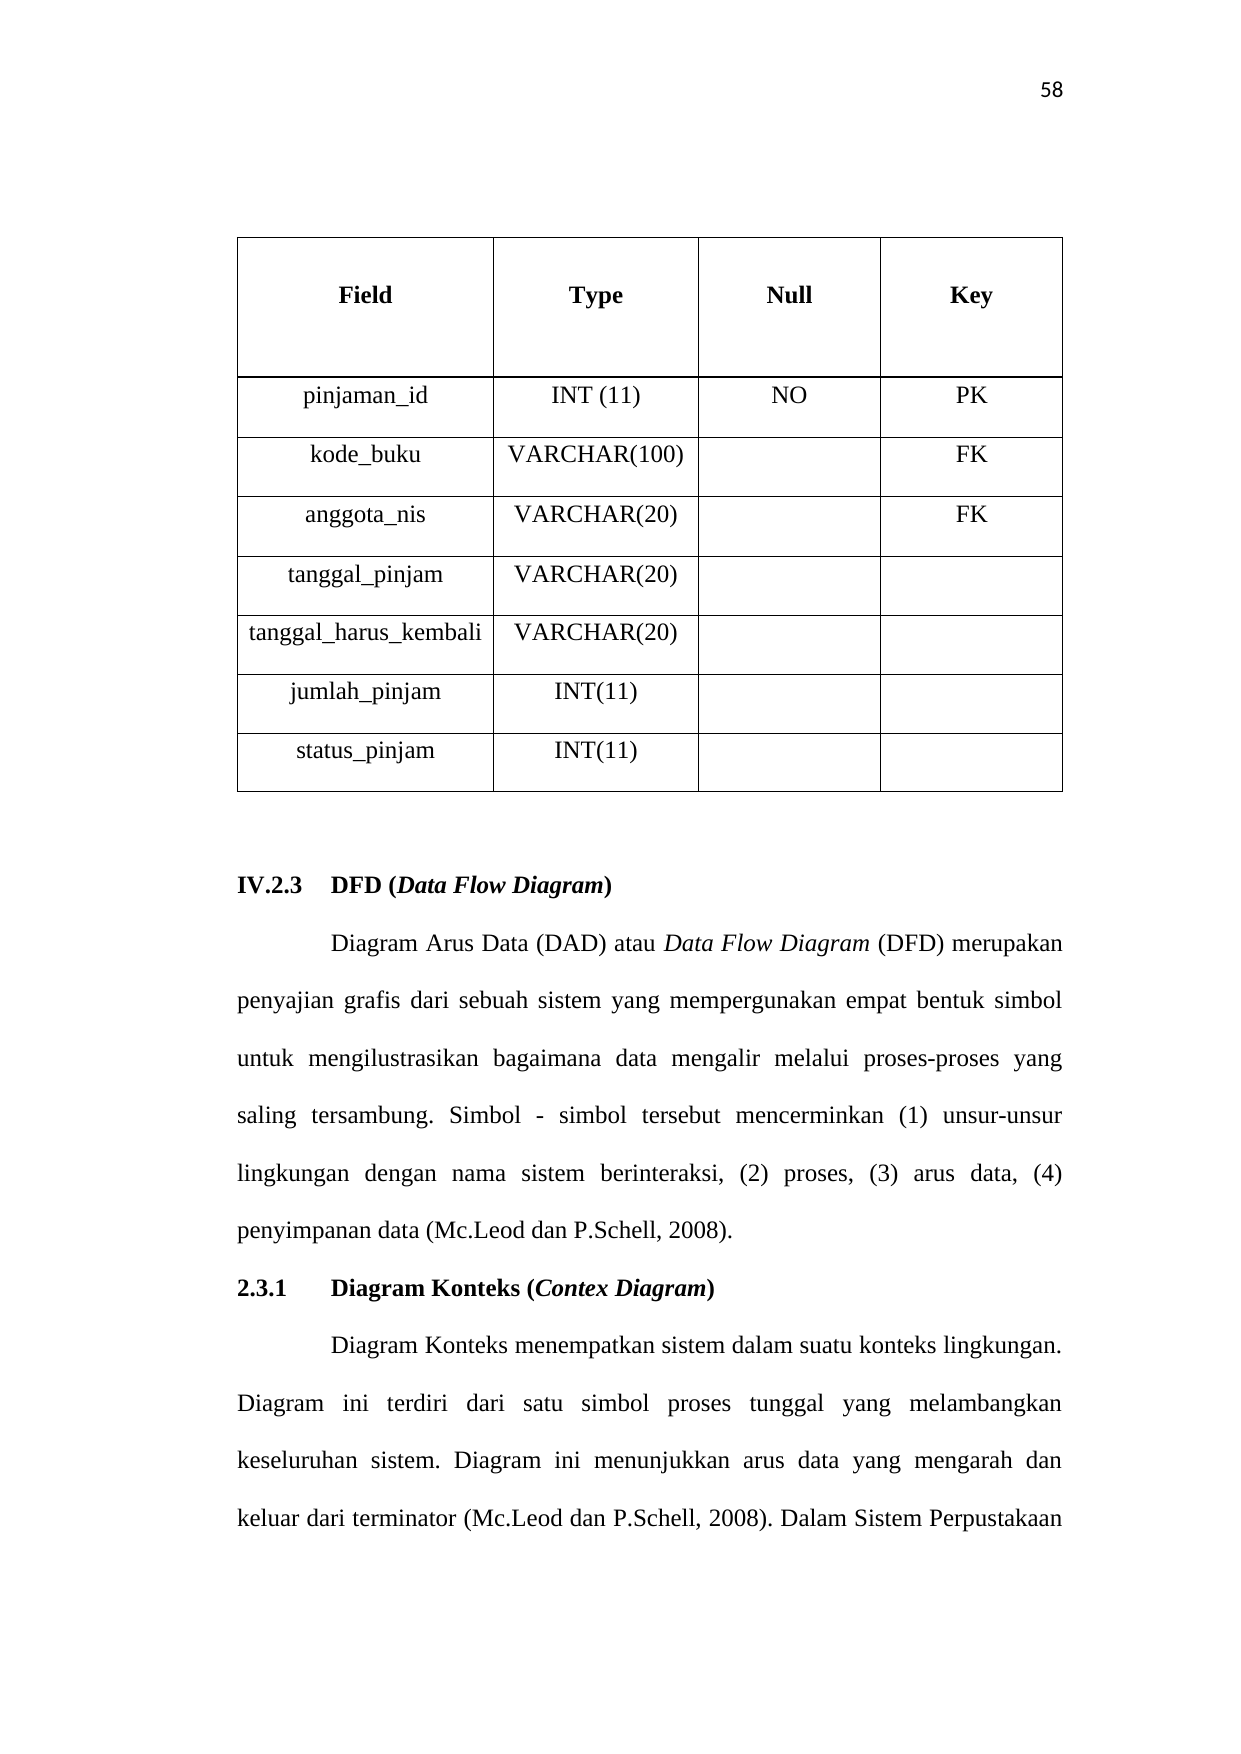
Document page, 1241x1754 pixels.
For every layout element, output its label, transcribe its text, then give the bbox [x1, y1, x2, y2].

table_cell PK [881, 378, 1062, 437]
table_cell VARCHAR(20) [494, 497, 698, 556]
table_cell VARCHAR(20) [494, 557, 698, 615]
table_cell VARCHAR(100) [494, 438, 698, 496]
text 2.3.1 Diagram Konteks (Contex Diagram) [237, 1273, 1063, 1302]
table_cell FK [881, 438, 1062, 496]
table_cell [881, 734, 1062, 791]
table_cell INT (11) [494, 378, 698, 437]
text IV.2.3 DFD (Data Flow Diagram) [237, 871, 1063, 899]
table_cell [699, 734, 880, 791]
table_cell [881, 616, 1062, 674]
table_cell [699, 438, 880, 496]
text Diagram Arus Data (DAD) atau Data Flow Diagram (DFD) merupakan penyajian grafis dari sebuah sistem yang mempergunakan empat bentuk simbol untuk mengilustrasikan bagaimana data mengalir melalui proses-proses yang saling tersambung. Simbol - simbol tersebut mencerminkan (1) unsur-unsur lingkungan dengan nama sistem berinteraksi, (2) proses, (3) arus data, (4) penyimpanan data (Mc.Leod dan P.Schell, 2008). [237, 928, 1063, 1244]
table_header Null [699, 238, 880, 376]
table_cell [699, 616, 880, 674]
table_cell [699, 497, 880, 556]
table_cell INT(11) [494, 734, 698, 791]
table_cell anggota_nis [238, 497, 493, 556]
table_header Key [881, 238, 1062, 376]
table_cell INT(11) [494, 675, 698, 732]
table_cell [699, 557, 880, 615]
table_cell kode_buku [238, 438, 493, 496]
table_cell pinjaman_id [238, 378, 493, 437]
table_cell jumlah_pinjam [238, 675, 493, 732]
table_cell [881, 557, 1062, 615]
table_cell NO [699, 378, 880, 437]
table_cell tanggal_pinjam [238, 557, 493, 615]
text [237, 1331, 1063, 1532]
table_header Type [494, 238, 698, 376]
table_header Field [238, 238, 493, 376]
table_cell status_pinjam [238, 734, 493, 791]
table_cell VARCHAR(20) [494, 616, 698, 674]
table_cell tanggal_harus_kembali [238, 616, 493, 674]
table_cell [699, 675, 880, 732]
table_cell FK [881, 497, 1062, 556]
table_cell [881, 675, 1062, 732]
